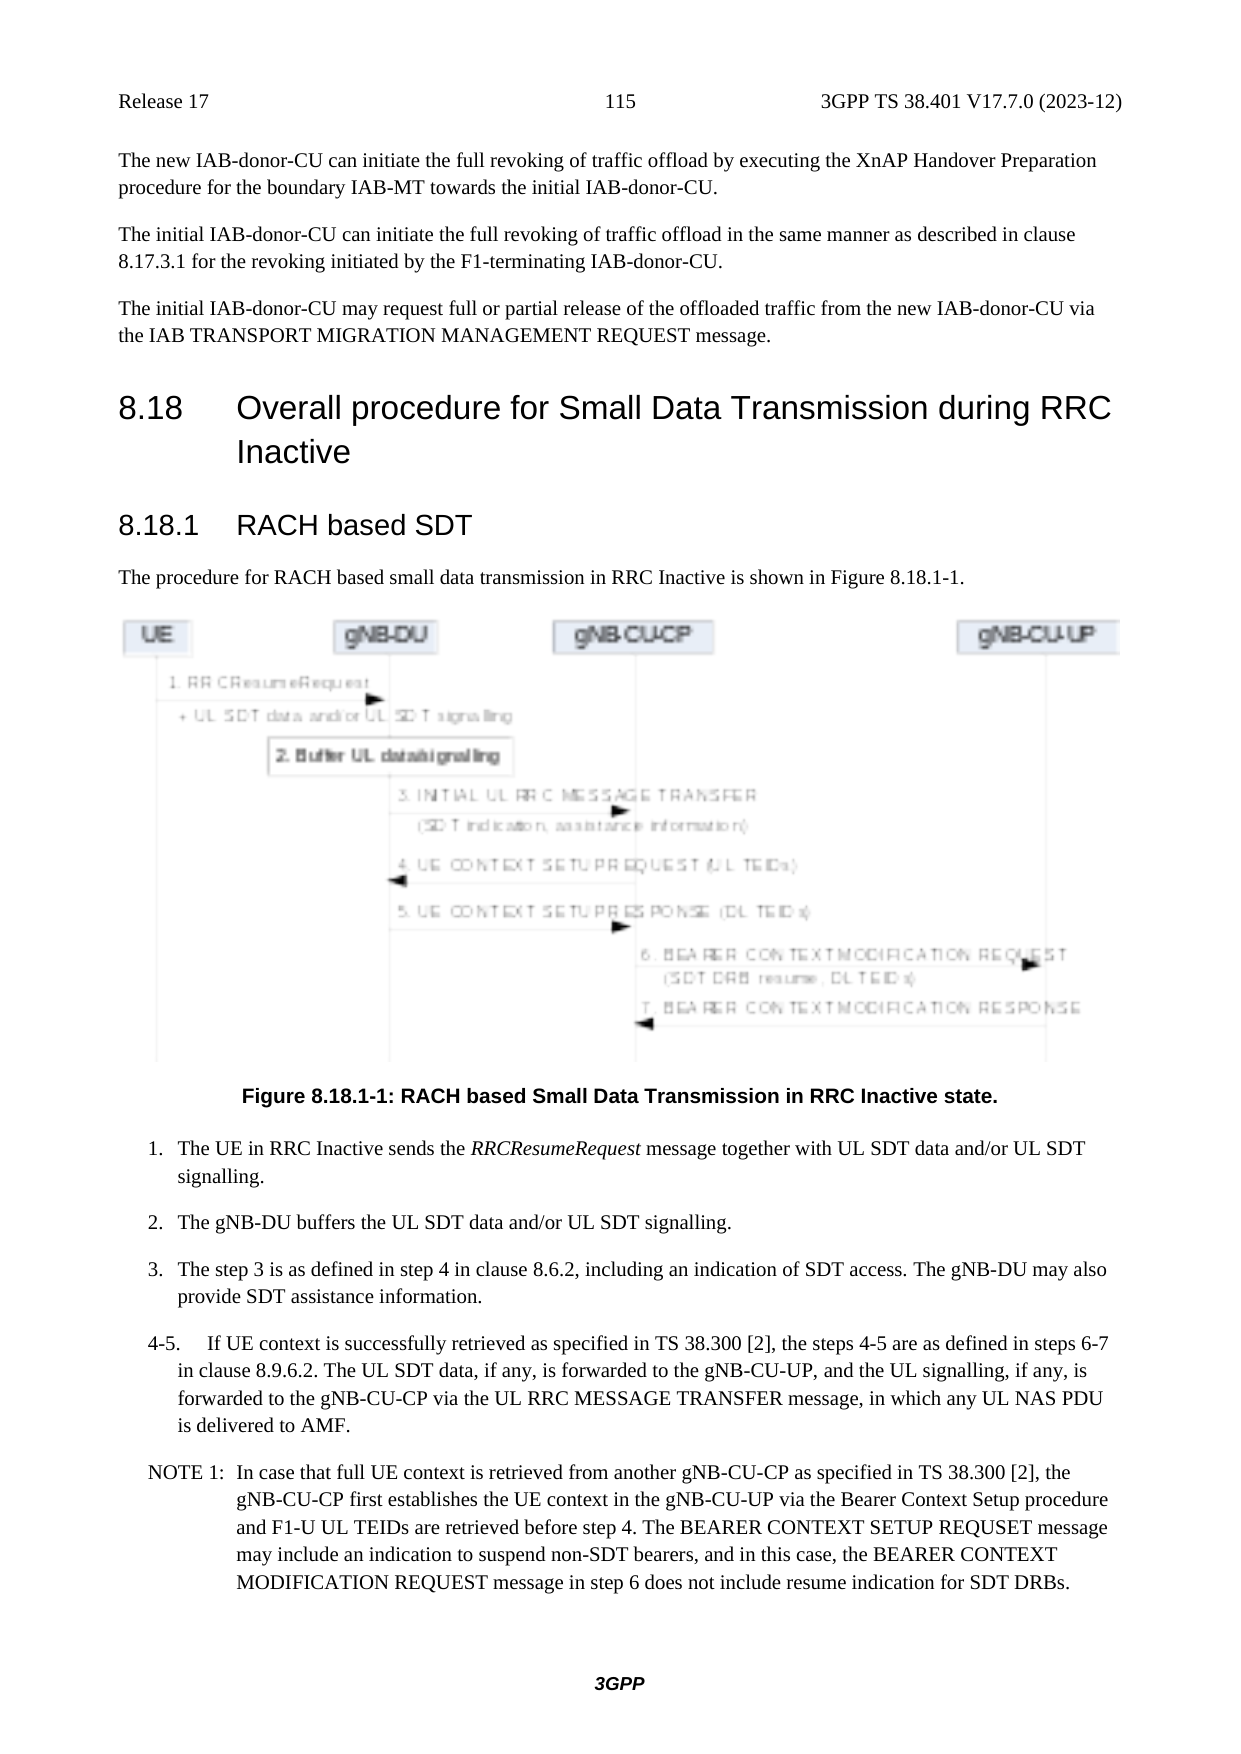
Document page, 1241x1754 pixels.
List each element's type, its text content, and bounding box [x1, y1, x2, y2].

text The procedure for RACH based small data transmission in RRC Inactive is shown in Figure 8.18.1-1. [118, 565, 1122, 589]
text 3. The step 3 is as defined in step 4 in clause 8.6.2, including an indication of SDT access. The gNB-DU may also provide SDT assistance information. [148, 1256, 1122, 1308]
text The initial IAB-donor-CU may request full or partial release of the offloaded traffic from the new IAB-donor-CU via the IAB TRANSPORT MIGRATION MANAGEMENT REQUEST message. [118, 295, 1122, 347]
text 1. The UE in RRC Inactive sends the RRCResumeRequest message together with UL SDT data and/or UL SDT signalling. [148, 1136, 1122, 1188]
text 2. The gNB-DU buffers the UL SDT data and/or UL SDT signalling. [148, 1210, 1122, 1234]
text NOTE 1: In case that full UE context is retrieved from another gNB-CU-CP as specified in TS 38.300 [2], the gNB-CU-CP first establishes the UE context in the gNB-CU-UP via the Bearer Context Setup procedure and F1-U UL TEIDs are retrieved before step 4. The BEARER CONTEXT SETUP REQUSET message may include an indication to suspend non-SDT bearers, and in this case, the BEARER CONTEXT MODIFICATION REQUEST message in step 6 does not include resume indication for SDT DRBs. [148, 1459, 1122, 1594]
text The initial IAB-donor-CU can initiate the full revoking of traffic offload in the same manner as described in clause 8.17.3.1 for the revoking initiated by the F1-terminating IAB-donor-CU. [118, 221, 1122, 273]
subtitle 8.18 Overall procedure for Small Data Transmission during RRC Inactive [118, 388, 1122, 471]
subtitle 8.18.1 RACH based SDT [118, 508, 1122, 541]
text Figure 8.18.1-1: RACH based Small Data Transmission in RRC Inactive state. [118, 1084, 1122, 1108]
text The new IAB-donor-CU can initiate the full revoking of traffic offload by executing the XnAP Handover Preparation procedure for the boundary IAB-MT towards the initial IAB-donor-CU. [118, 147, 1122, 199]
text 4-5. If UE context is successfully retrieved as specified in TS 38.300 [2], the steps 4-5 are as defined in steps 6-7 in clause 8.9.6.2. The UL SDT data, if any, is forwarded to the gNB-CU-UP, and the UL signalling, if any, is forwarded to the gNB-CU-CP via the UL RRC MESSAGE TRANSFER message, in which any UL NAS PDU is delivered to AMF. [148, 1330, 1122, 1437]
